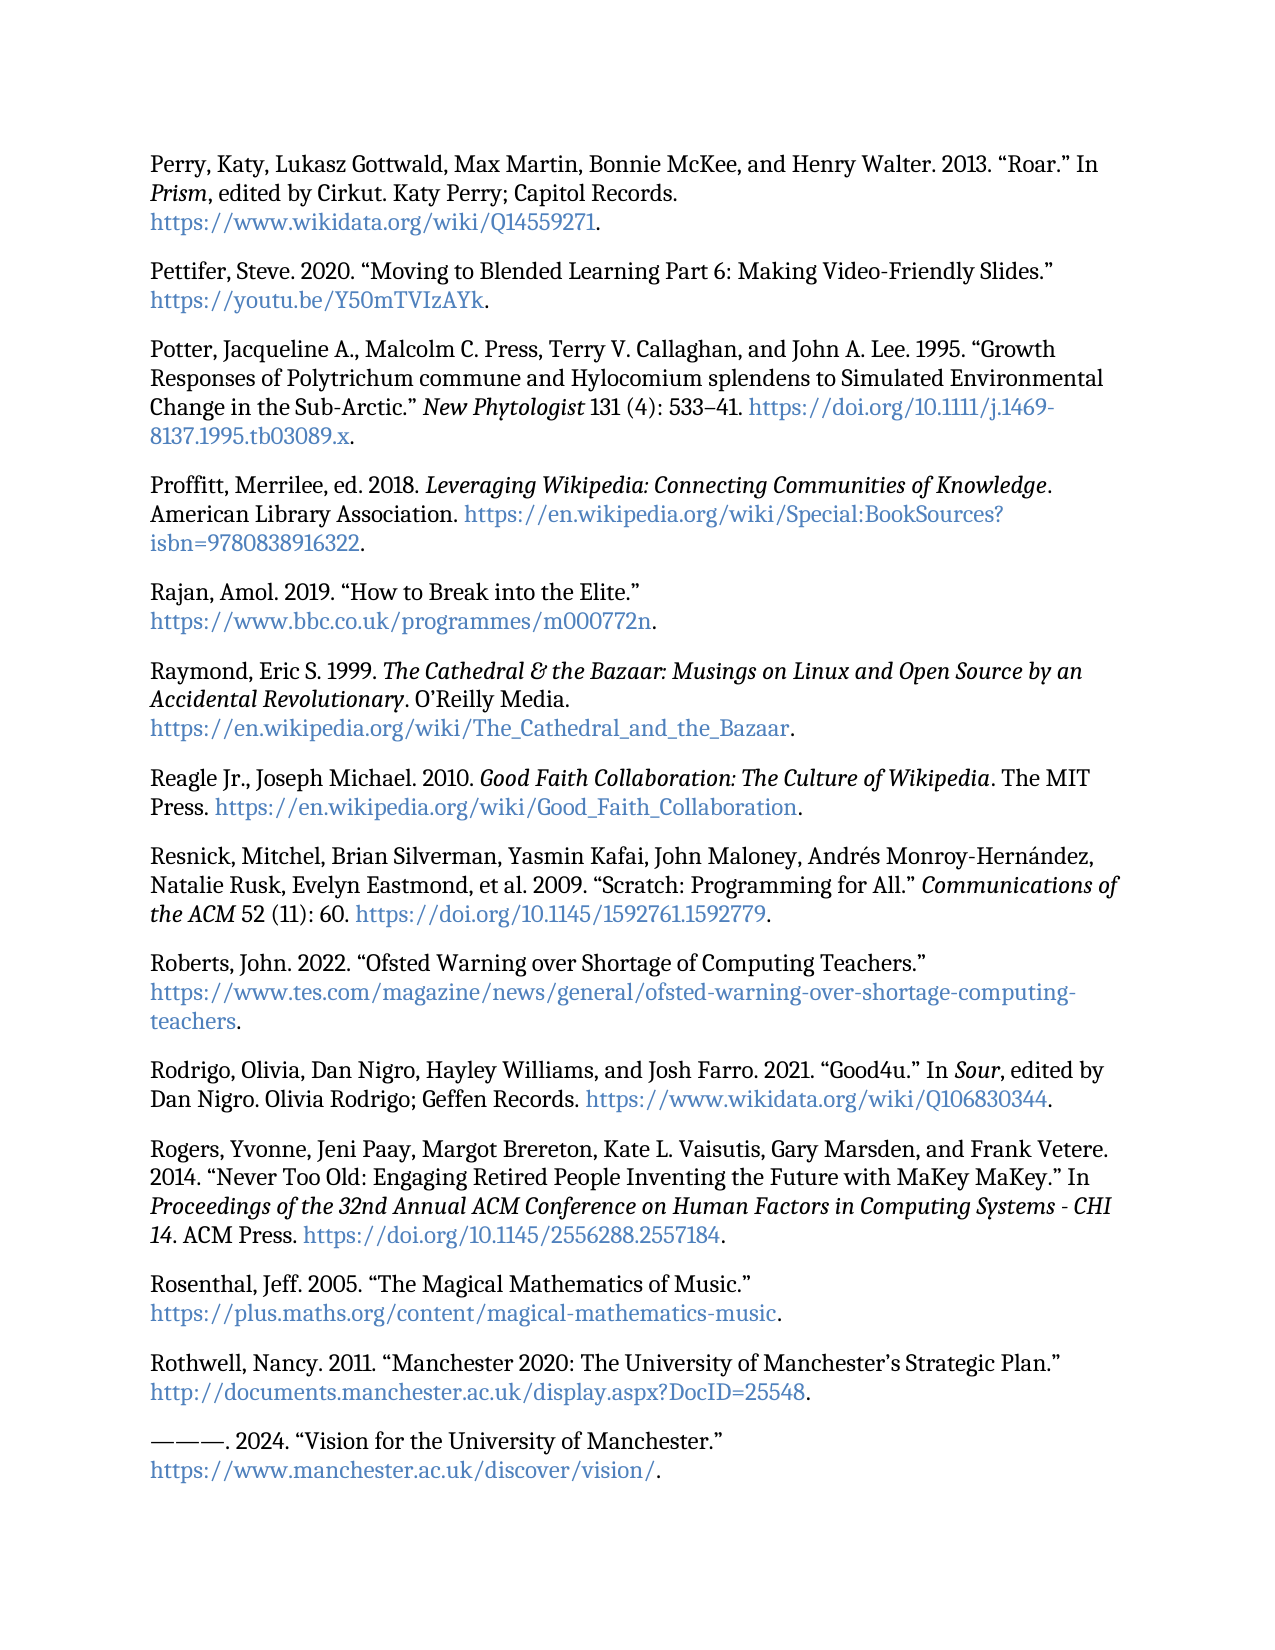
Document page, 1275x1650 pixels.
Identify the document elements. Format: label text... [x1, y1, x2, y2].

text Pettifer, Steve. 2020. “Moving to Blended Learning Part 6: Making Video-Friendly Slides.” https://youtu.be/Y50mTVIzAYk. [150, 257, 1125, 314]
text Rajan, Amol. 2019. “How to Break into the Elite.” https://www.bbc.co.uk/programmes/m000772n. [150, 578, 1125, 636]
text Roberts, John. 2022. “Ofsted Warning over Shortage of Computing Teachers.” https://www.tes.com/magazine/news/general/ofsted-warning-over-shortage-computing-teachers. [150, 949, 1125, 1035]
text Raymond, Eric S. 1999. The Cathedral & the Bazaar: Musings on Linux and Open Source by an Accidental Revolutionary. O’Reilly Media. https://en.wikipedia.org/wiki/The_Cathedral_and_the_Bazaar. [150, 657, 1125, 743]
text Reagle Jr., Joseph Michael. 2010. Good Faith Collaboration: The Culture of Wikipedia. The MIT Press. https://en.wikipedia.org/wiki/Good_Faith_Collaboration. [150, 764, 1125, 821]
text Rogers, Yvonne, Jeni Paay, Margot Brereton, Kate L. Vaisutis, Gary Marsden, and Frank Vetere. 2014. “Never Too Old: Engaging Retired People Inventing the Future with MaKey MaKey.” In Proceedings of the 32nd Annual ACM Conference on Human Factors in Computing Systems - CHI 14. ACM Press. https://doi.org/10.1145/2556288.2557184. [150, 1134, 1125, 1249]
text ———. 2024. “Vision for the University of Manchester.” https://www.manchester.ac.uk/discover/vision/. [150, 1427, 1125, 1484]
text Potter, Jacqueline A., Malcolm C. Press, Terry V. Callaghan, and John A. Lee. 1995. “Growth Responses of Polytrichum commune and Hylocomium splendens to Simulated Environmental Change in the Sub-Arctic.” New Phytologist 131 (4): 533–41. https://doi.org/10.1111/j.1469-8137.1995.tb03089.x. [150, 335, 1125, 450]
text Perry, Katy, Lukasz Gottwald, Max Martin, Bonnie McKee, and Henry Walter. 2013. “Roar.” In Prism, edited by Cirkut. Katy Perry; Capitol Records. https://www.wikidata.org/wiki/Q14559271. [150, 150, 1125, 236]
text Rodrigo, Olivia, Dan Nigro, Hayley Williams, and Josh Farro. 2021. “Good4u.” In Sour, edited by Dan Nigro. Olivia Rodrigo; Geffen Records. https://www.wikidata.org/wiki/Q106830344. [150, 1056, 1125, 1114]
text Rothwell, Nancy. 2011. “Manchester 2020: The University of Manchester’s Strategic Plan.” http://documents.manchester.ac.uk/display.aspx?DocID=25548. [150, 1349, 1125, 1406]
text Rosenthal, Jeff. 2005. “The Magical Mathematics of Music.” https://plus.maths.org/content/magical-mathematics-music. [150, 1270, 1125, 1328]
text Resnick, Mitchel, Brian Silverman, Yasmin Kafai, John Maloney, Andrés Monroy-Hernández, Natalie Rusk, Evelyn Eastmond, et al. 2009. “Scratch: Programming for All.” Communications of the ACM 52 (11): 60. https://doi.org/10.1145/1592761.1592779. [150, 842, 1125, 928]
text Proffitt, Merrilee, ed. 2018. Leveraging Wikipedia: Connecting Communities of Knowledge. American Library Association. https://en.wikipedia.org/wiki/Special:BookSources?isbn=9780838916322. [150, 471, 1125, 557]
